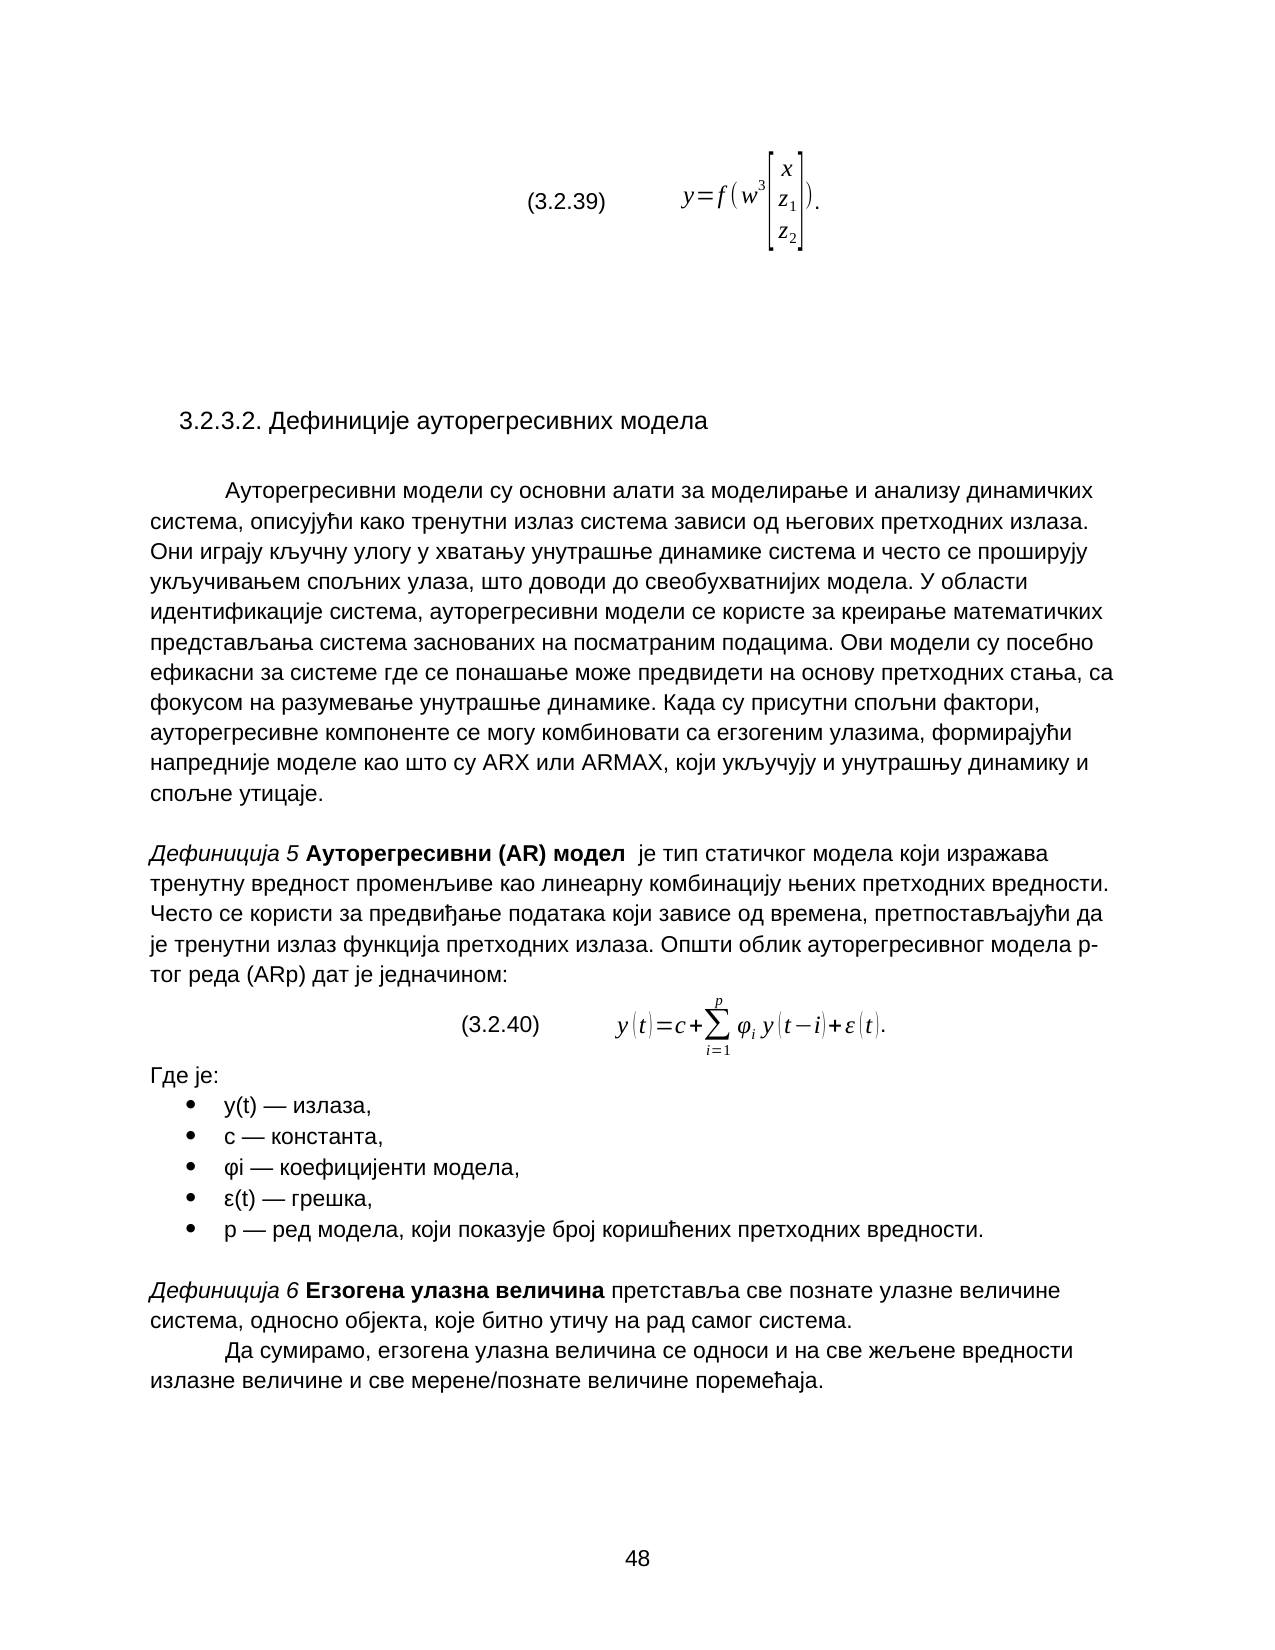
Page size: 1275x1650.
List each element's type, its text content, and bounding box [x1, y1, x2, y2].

subtitle Дефиниције ауторегресивних модела [179, 406, 1125, 435]
list . [261, 991, 1125, 1058]
list y(t) — излаза, [186, 1092, 1125, 1119]
list φi —​ коефицијенти модела, [186, 1154, 1125, 1181]
text Дефиниција 6 Егзогена улазна величина претставља све познате улазне величине система, односно објекта, које битно утичу на рад самог система. [150, 1277, 1125, 1333]
text Дефиниција 5 Ауторегресивни (AR) модел је тип статичког модела који изражава тренутну вредност променљиве као линеарну комбинацију њених претходних вредности. Често се користи за предвиђање података који зависе од времена, претпостављајући да је тренутни излаз функција претходних излаза. Општи облик ауторегресивног модела p-тог реда (ARp) дат је једначином: [150, 840, 1125, 987]
list p — ред модела, који показује број коришћених претходних вредности. [186, 1216, 1125, 1243]
list . [261, 150, 1125, 252]
list ε(t) — грешка, [186, 1185, 1125, 1212]
text Где је: [150, 1062, 1125, 1088]
text Ауторегресивни модели су основни алати за моделирање и анализу динамичких система, описујући како тренутни излаз система зависи од његових претходних излаза. Они играју кључну улогу у хватању унутрашње динамике система и често се проширују укључивањем спољних улаза, што доводи до свеобухватнијих модела. У области идентификације система, ауторегресивни модели се користе за креирање математичких представљања система заснованих на посматраним подацима. Ови модели су посебно ефикасни за системе где се понашање може предвидети на основу претходних стања, са фокусом на разумевање унутрашње динамике. Када су присутни спољни фактори, ауторегресивне компоненте се могу комбиновати са егзогеним улазима, формирајући напредније моделе као што су ARX или ARMAX, који укључују и унутрашњу динамику и спољне утицаје. [150, 477, 1125, 806]
list c — константа, [186, 1123, 1125, 1150]
text Да сумирамо, егзогена улазна величина се односи и на све жељене вредности излазне величине и све мерене/познате величине поремећаја. [150, 1337, 1125, 1394]
